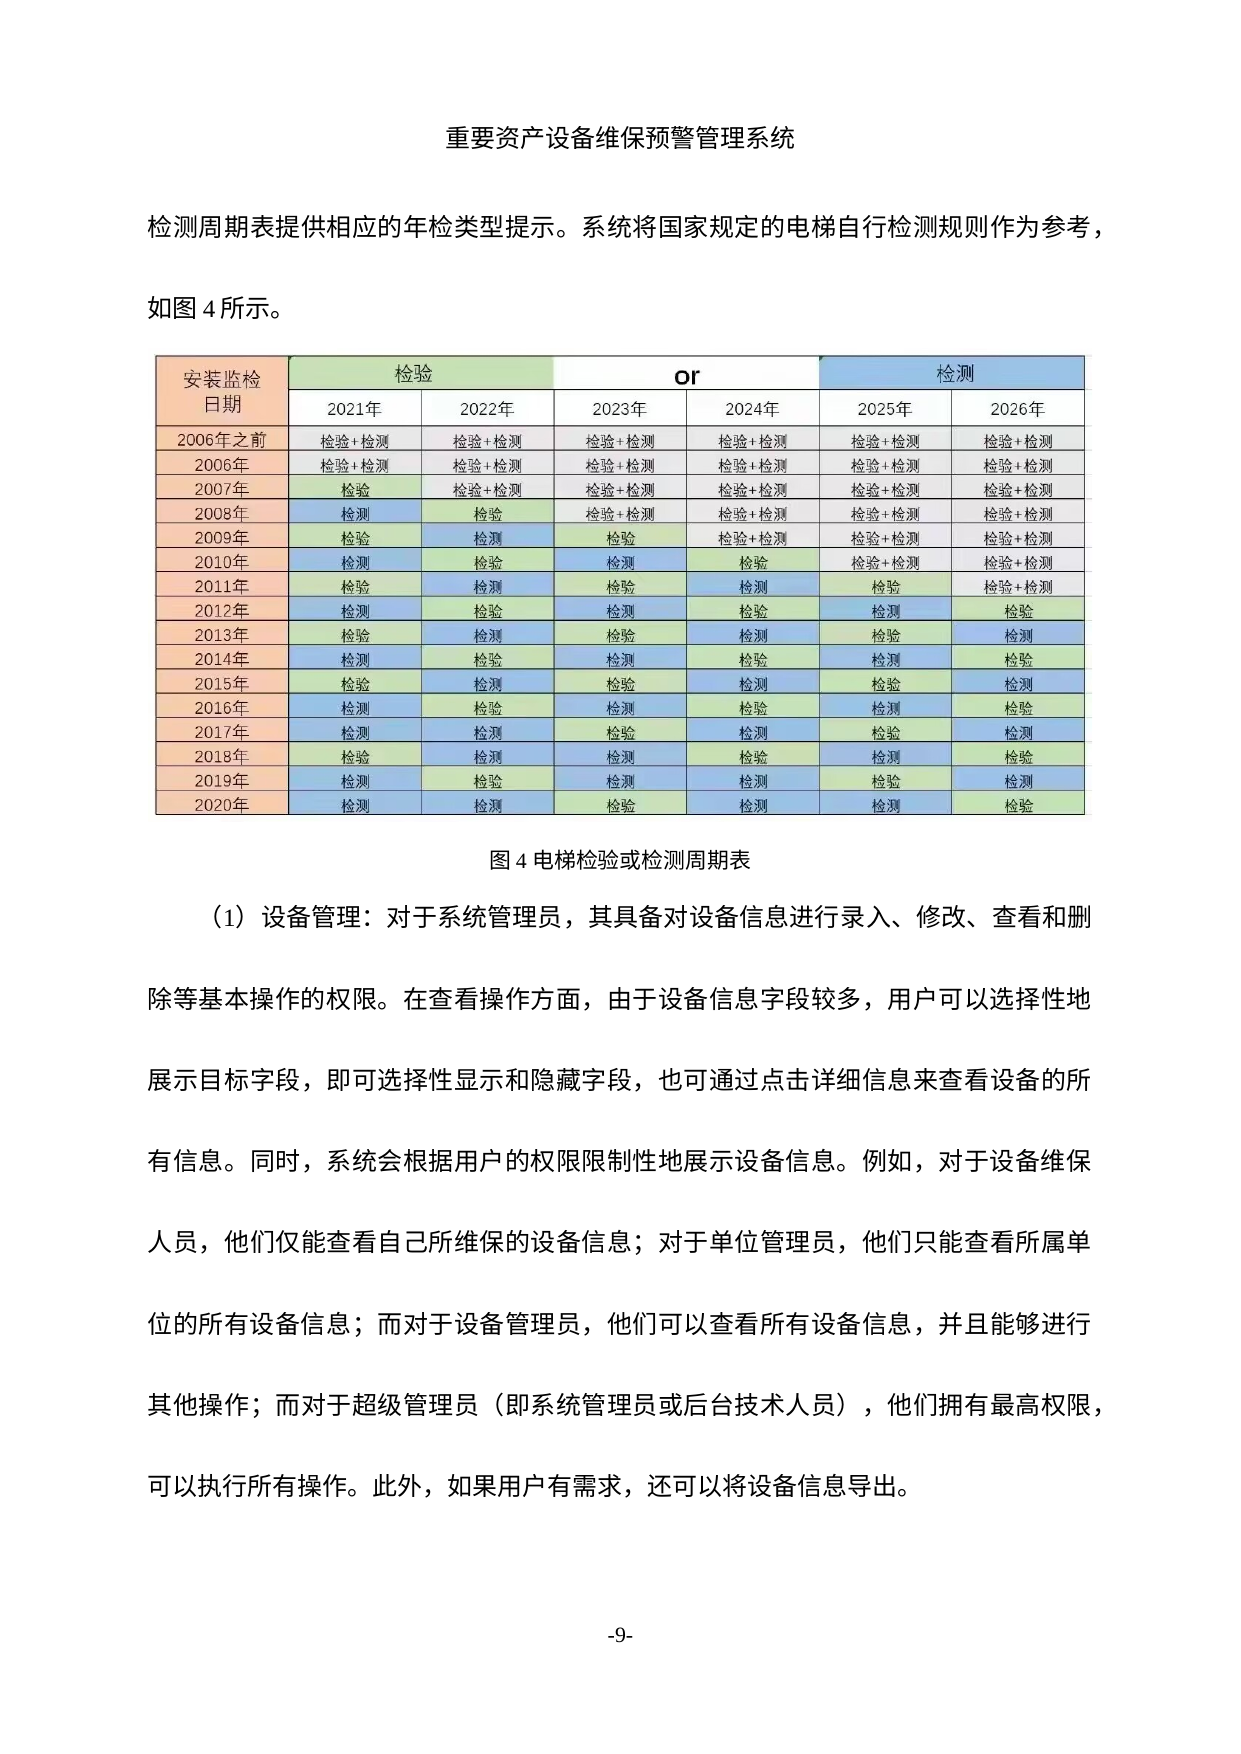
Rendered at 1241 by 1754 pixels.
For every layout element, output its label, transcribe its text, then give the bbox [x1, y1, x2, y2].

text （1）设备管理：对于系统管理员，其具备对设备信息进行录入、修改、查看和删除等基本操作的权限。在查看操作方面，由于设备信息字段较多，用户可以选择性地展示目标字段，即可选择性显示和隐藏字段，也可通过点击详细信息来查看设备的所有信息。同时，系统会根据用户的权限限制性地展示设备信息。例如，对于设备维保人员，他们仅能查看自己所维保的设备信息；对于单位管理员，他们只能查看所属单位的所有设备信息；而对于设备管理员，他们可以查看所有设备信息，并且能够进行其他操作；而对于超级管理员（即系统管理员或后台技术人员），他们拥有最高权限，可以执行所有操作。此外，如果用户有需求，还可以将设备信息导出。 [148, 883, 1092, 1517]
text 图4 电梯检验或检测周期表 [148, 843, 1092, 876]
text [148, 193, 1092, 339]
picture [148, 348, 1093, 822]
